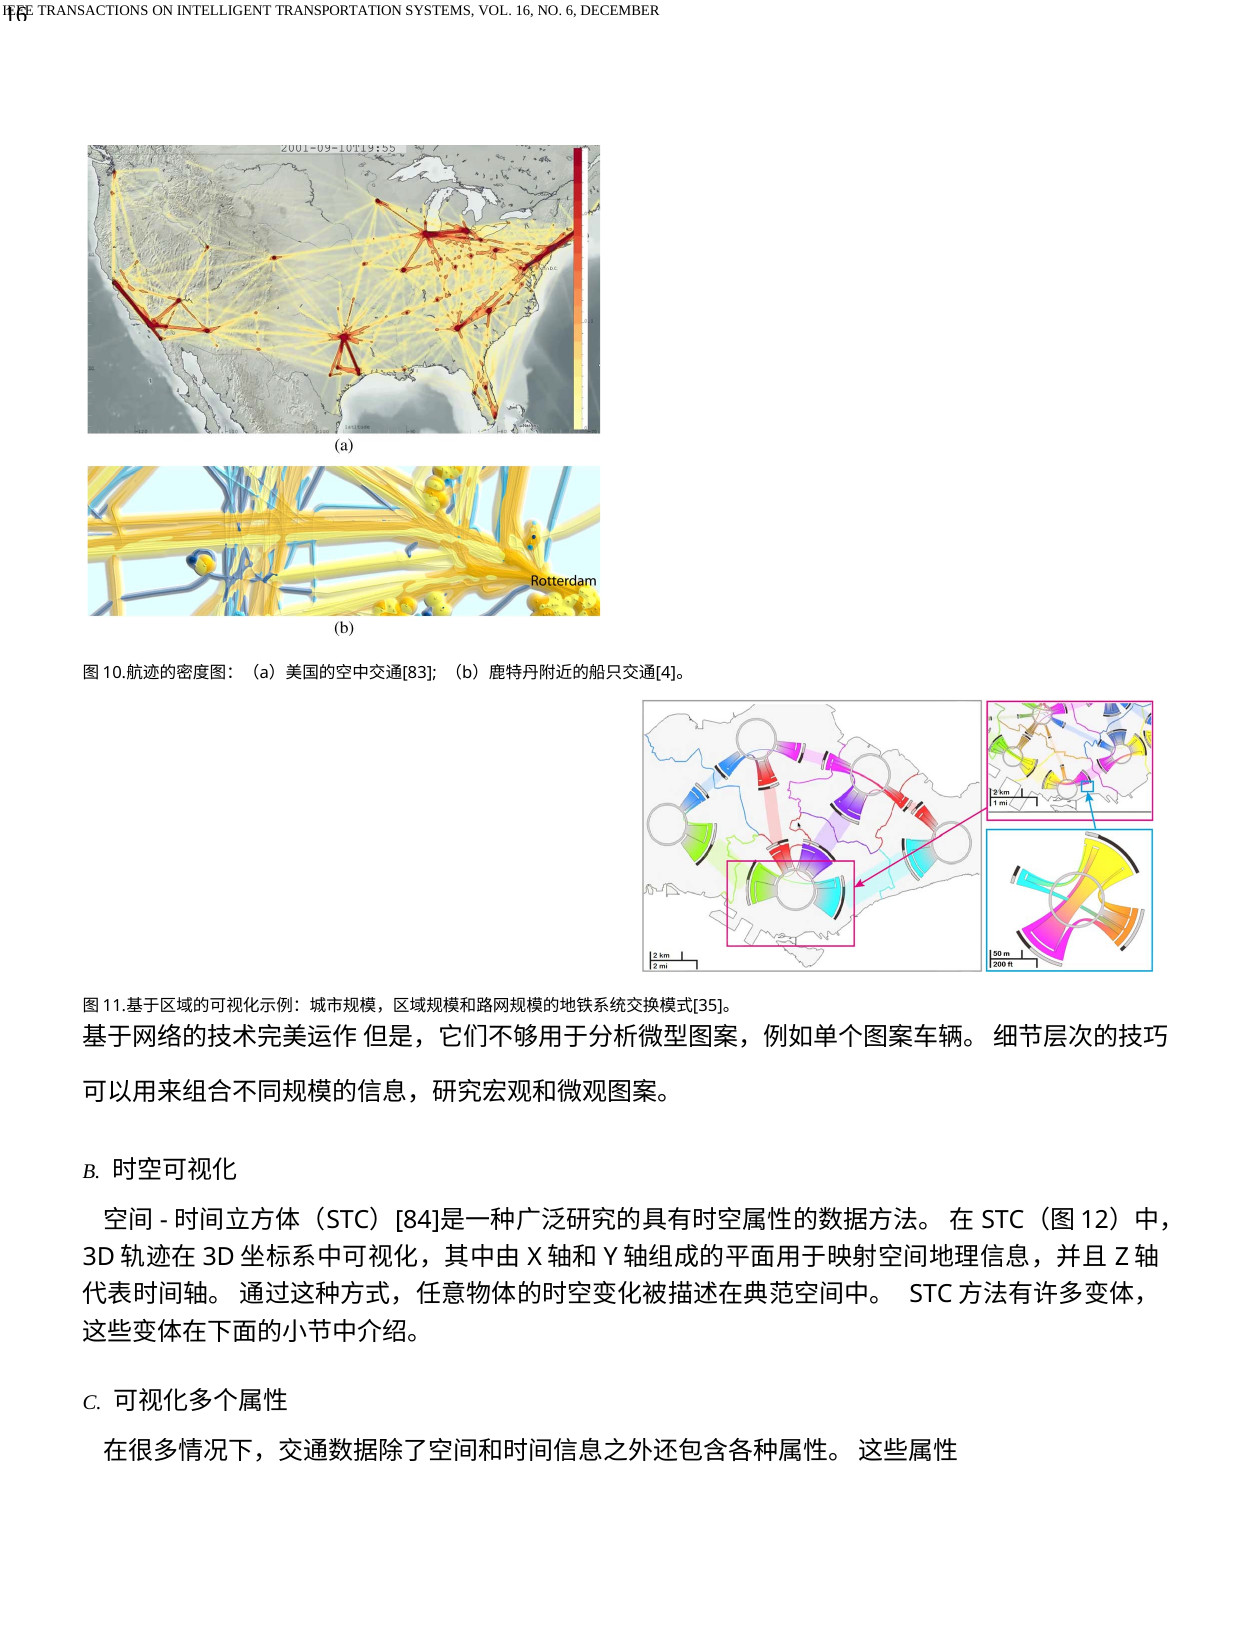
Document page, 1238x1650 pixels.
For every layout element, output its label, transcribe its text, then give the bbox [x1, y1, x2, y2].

text 在很多情况下，交通数据除了空间和时间信息之外还包含各种属性。 这些属性 [82, 1430, 1159, 1467]
list 可视化多个属性 [82, 1383, 1173, 1417]
text 图10.航迹的密度图：（a）美国的空中交通[83]; （b）鹿特丹附近的船只交通[4]。 [82, 660, 1159, 683]
picture [87, 145, 600, 636]
text 空间 - 时间立方体（STC）[84]是一种广泛研究的具有时空属性的数据方法。 在STC（图12）中，3D轨迹在3D坐标系中可视化，其中由X轴和Y轴组成的平面用于映射空间地理信息，并且Z轴代表时间轴。 通过这种方式，任意物体的时空变化被描述在典范空间中。 STC方法有许多变体，这些变体在下面的小节中介绍。 [82, 1199, 1160, 1347]
picture [641, 699, 1154, 972]
list 时空可视化 [82, 1152, 1173, 1186]
text 基于网络的技术完美运作 但是，它们不够用于分析微型图案，例如单个图案车辆。 细节层次的技巧可以用来组合不同规模的信息，研究宏观和微观图案。 [82, 1017, 1173, 1107]
text 图11.基于区域的可视化示例：城市规模，区域规模和路网规模的地铁系统交换模式[35]。 [82, 993, 1159, 1017]
